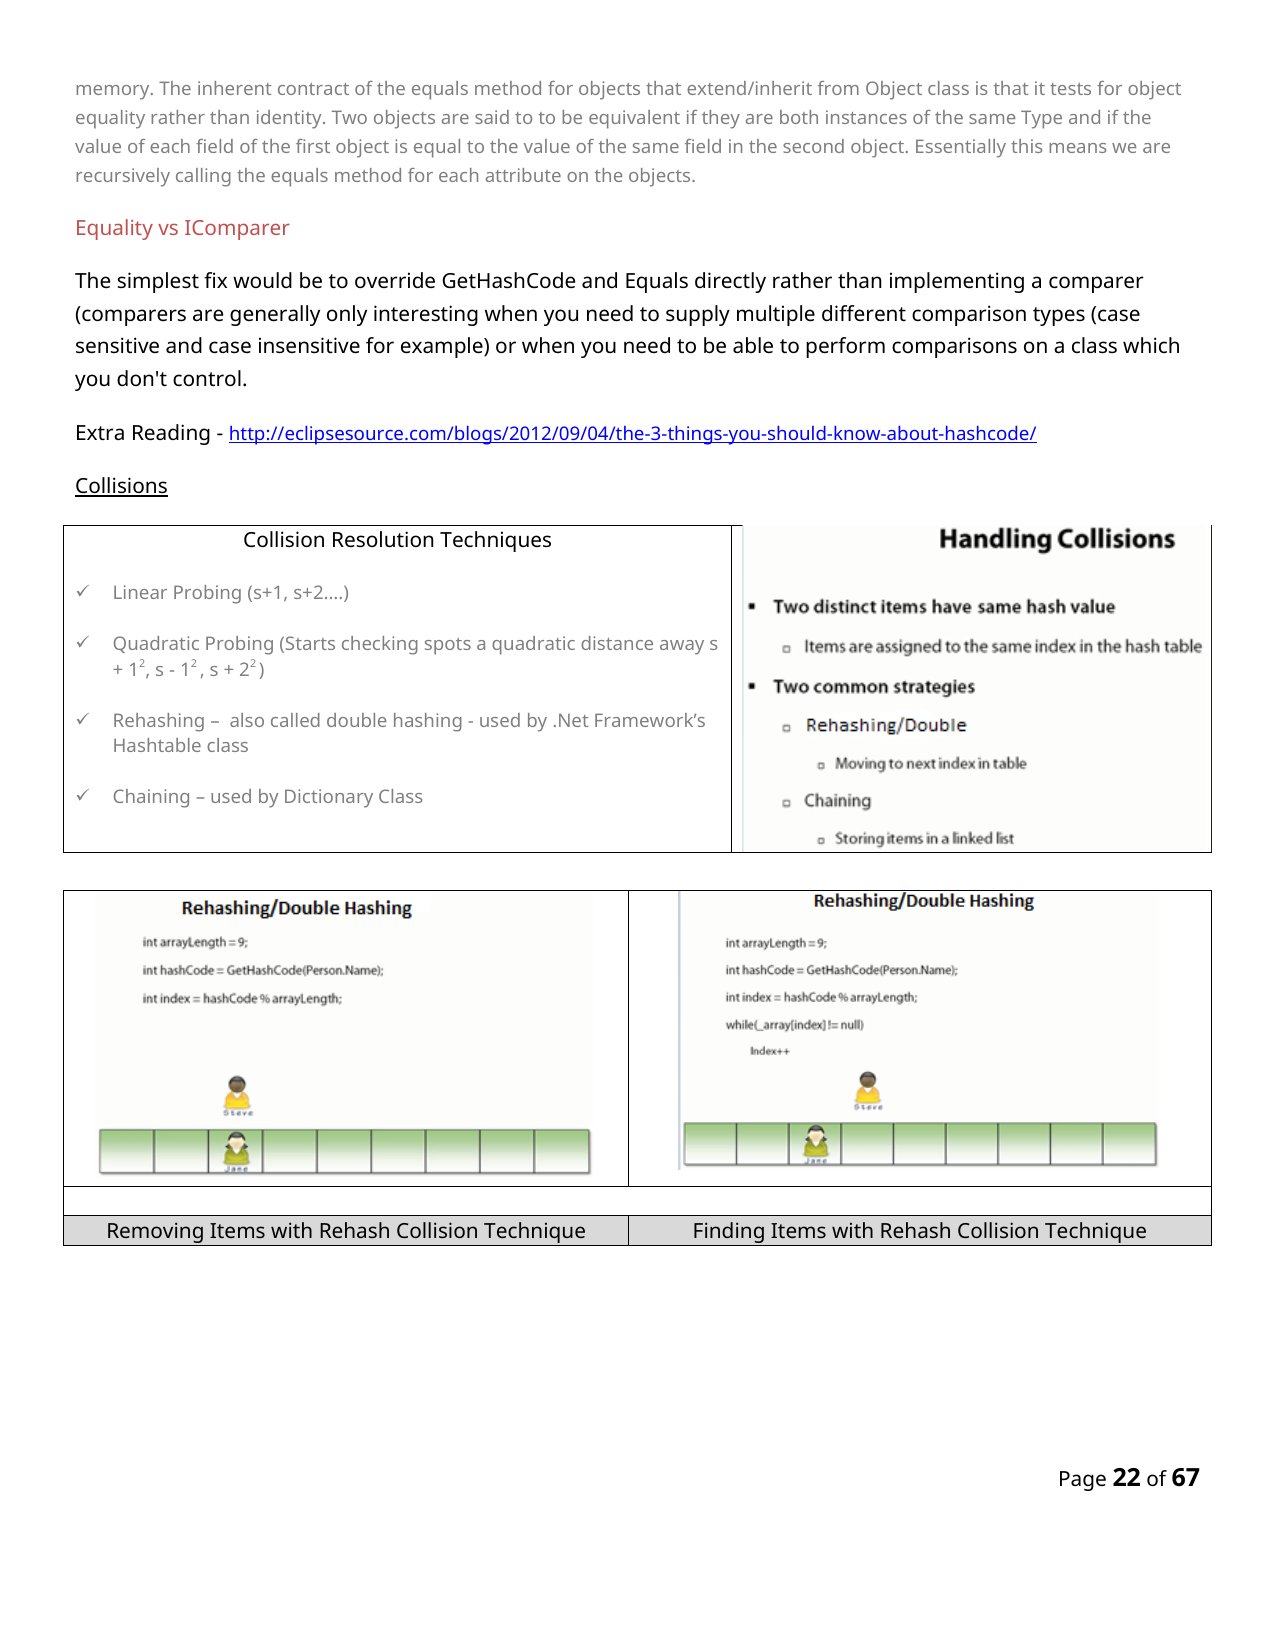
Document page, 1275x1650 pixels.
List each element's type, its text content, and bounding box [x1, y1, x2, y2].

table_cell Finding Items with Rehash Collision Technique [629, 1216, 1211, 1245]
table_cell Removing Items with Rehash Collision Technique [64, 1216, 628, 1245]
table_header [732, 526, 742, 852]
table_header [629, 891, 1211, 1186]
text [75, 75, 1200, 188]
picture [742, 525, 1212, 852]
picture [678, 891, 1162, 1170]
text The simplest fix would be to override GetHashCode and Equals directly rather than implementing a comparer (comparers are generally only interesting when you need to supply multiple different comparison types (case sensitive and case insensitive for example) or when you need to be able to perform comparisons on a class which you don't control. [75, 266, 1200, 393]
text Extra Reading - http://eclipsesource.com/blogs/2012/09/04/the-3-things-you-should-know-about-hashcode/ [75, 418, 1200, 446]
text Collisions [75, 471, 1200, 499]
table_header Collision Resolution Techniques Linear Probing (s+1, s+2….) Quadratic Probing (Starts checking spots a quadratic distance away s + 12, s - 12 , s + 22 ) Rehashing – also called double hashing - used by .Net Framework’s Hashtable class Chaining – used by Dictionary Class [64, 526, 731, 852]
text Equality vs IComparer [75, 213, 1200, 241]
picture [95, 891, 598, 1186]
table_header [598, 891, 628, 1186]
table_header [64, 891, 95, 1186]
table_cell [64, 1187, 1211, 1215]
